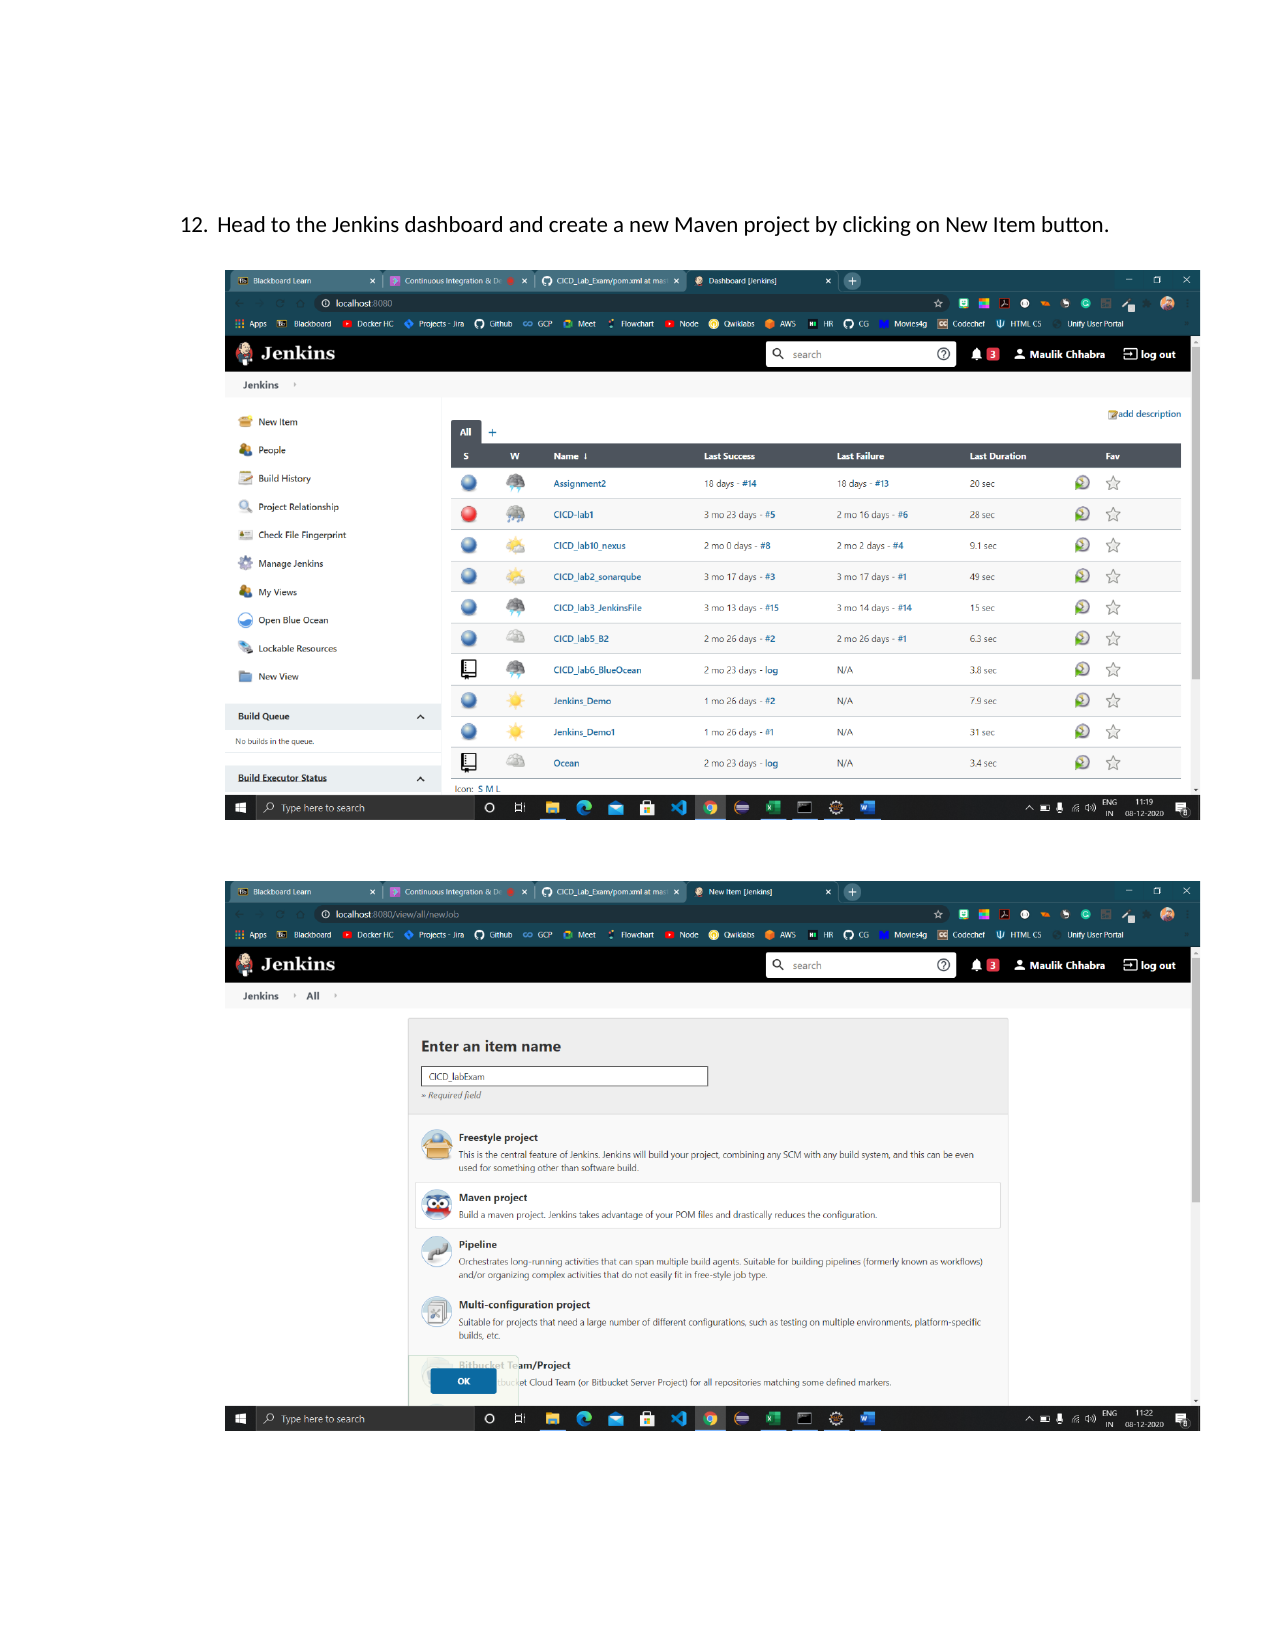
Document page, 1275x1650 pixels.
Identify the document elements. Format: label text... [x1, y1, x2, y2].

picture [225, 270, 1200, 820]
list Head to the Jenkins dashboard and create a new Maven project by clicking on New Item button. [179, 210, 1125, 238]
picture [225, 881, 1200, 1431]
